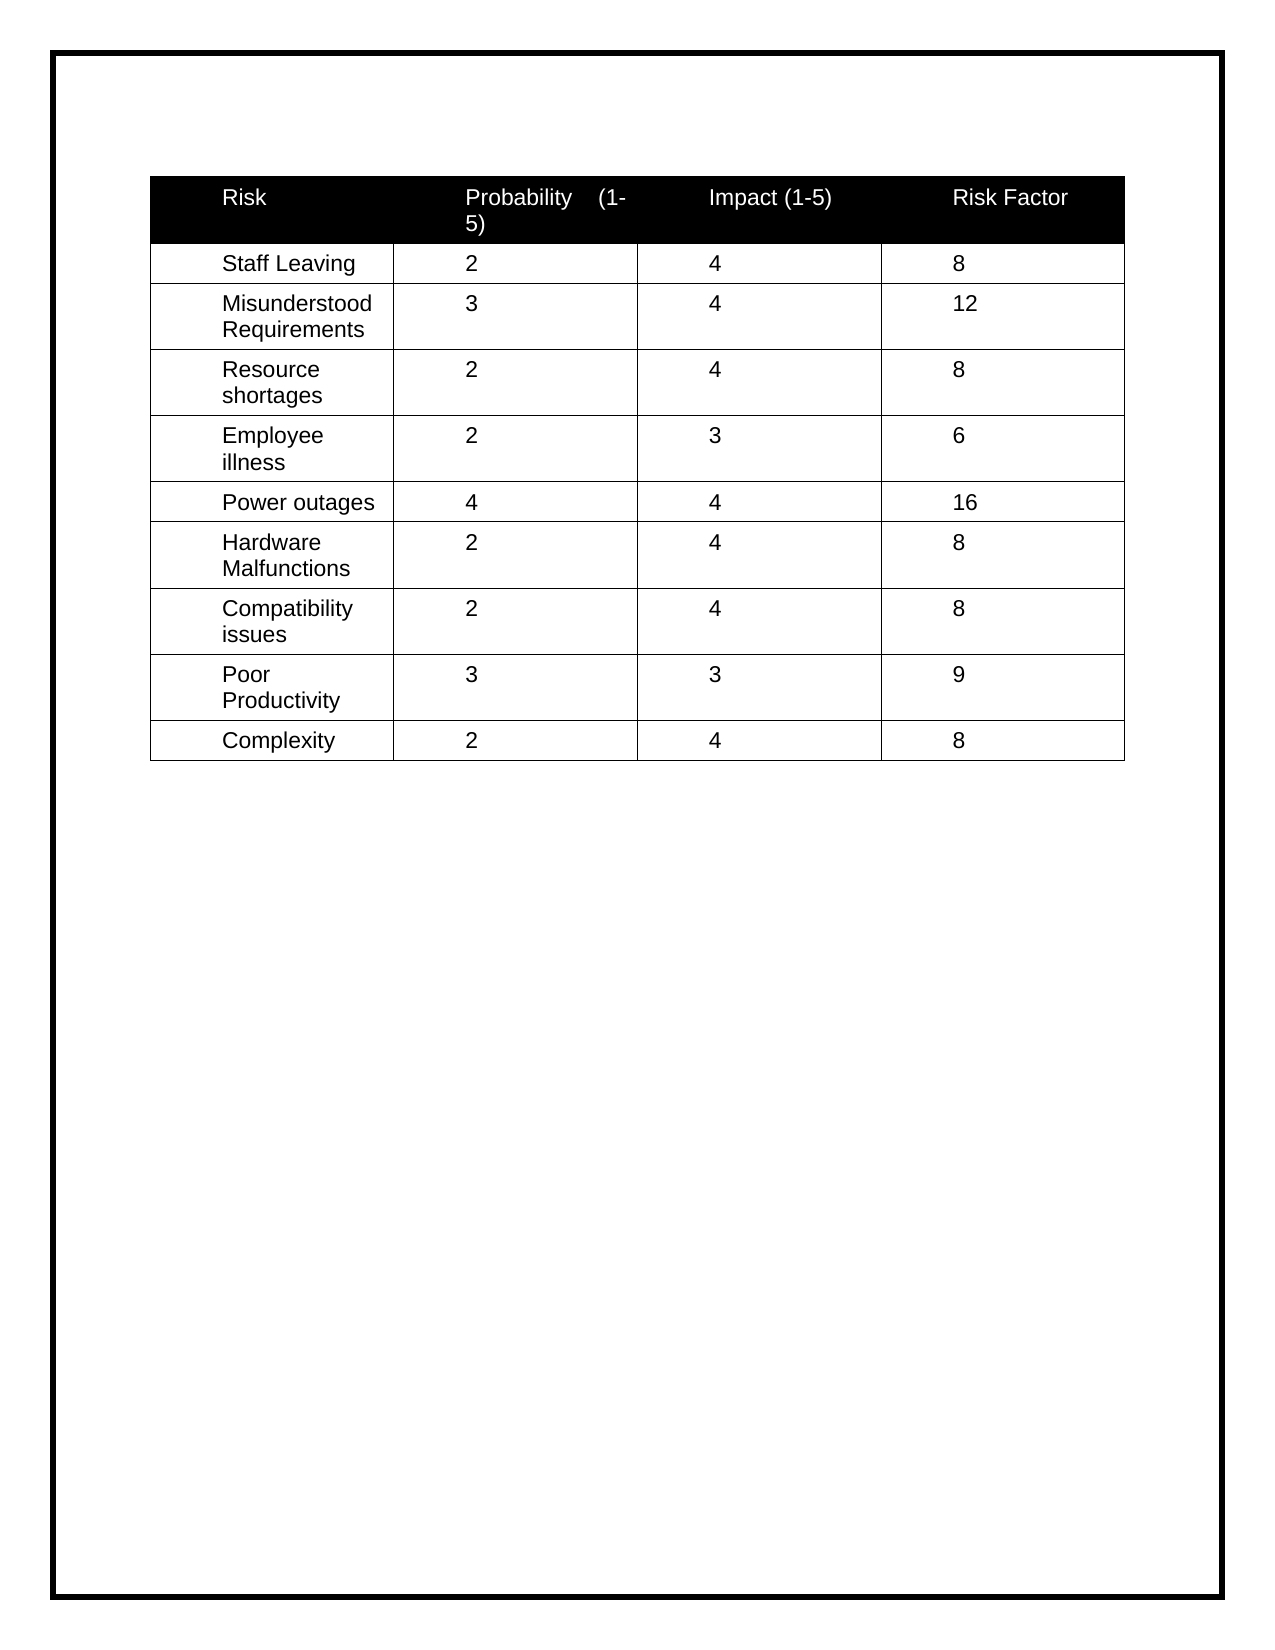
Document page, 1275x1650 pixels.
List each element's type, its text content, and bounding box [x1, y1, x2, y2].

table_cell 3 [394, 284, 637, 349]
table_cell 8 [882, 721, 1124, 760]
table_cell 4 [638, 589, 881, 654]
table_cell 2 [394, 416, 637, 481]
table_cell Staff Leaving [151, 244, 393, 282]
table_cell 3 [394, 655, 637, 720]
table_cell 2 [394, 721, 637, 760]
table_cell Resource shortages [151, 350, 393, 415]
table_cell 4 [638, 350, 881, 415]
table_cell Complexity [151, 721, 393, 760]
table_cell 4 [638, 482, 881, 521]
table_cell 16 [882, 482, 1124, 521]
table_header Impact (1-5) [638, 178, 881, 243]
table_cell 2 [394, 350, 637, 415]
table_header Probability (1-5) [394, 178, 637, 243]
table_cell 4 [638, 284, 881, 349]
table_cell 4 [638, 721, 881, 760]
table_cell Poor Productivity [151, 655, 393, 720]
table_cell 4 [638, 522, 881, 587]
table_cell 6 [882, 416, 1124, 481]
table_cell Compatibility issues [151, 589, 393, 654]
table_cell 4 [394, 482, 637, 521]
table_cell 8 [882, 350, 1124, 415]
table_cell 3 [638, 655, 881, 720]
table_header Risk [151, 178, 393, 243]
table_cell 2 [394, 522, 637, 587]
table_cell Employee illness [151, 416, 393, 481]
table_cell 2 [394, 589, 637, 654]
table_cell Misunderstood Requirements [151, 284, 393, 349]
table_header Risk Factor [882, 178, 1124, 243]
table_cell 12 [882, 284, 1124, 349]
table_cell Hardware Malfunctions [151, 522, 393, 587]
table_cell Power outages [151, 482, 393, 521]
table_cell 9 [882, 655, 1124, 720]
table_cell 8 [882, 244, 1124, 282]
table_cell 3 [638, 416, 881, 481]
table_cell 8 [882, 522, 1124, 587]
table_cell 4 [638, 244, 881, 282]
table_cell 8 [882, 589, 1124, 654]
table_cell 2 [394, 244, 637, 282]
